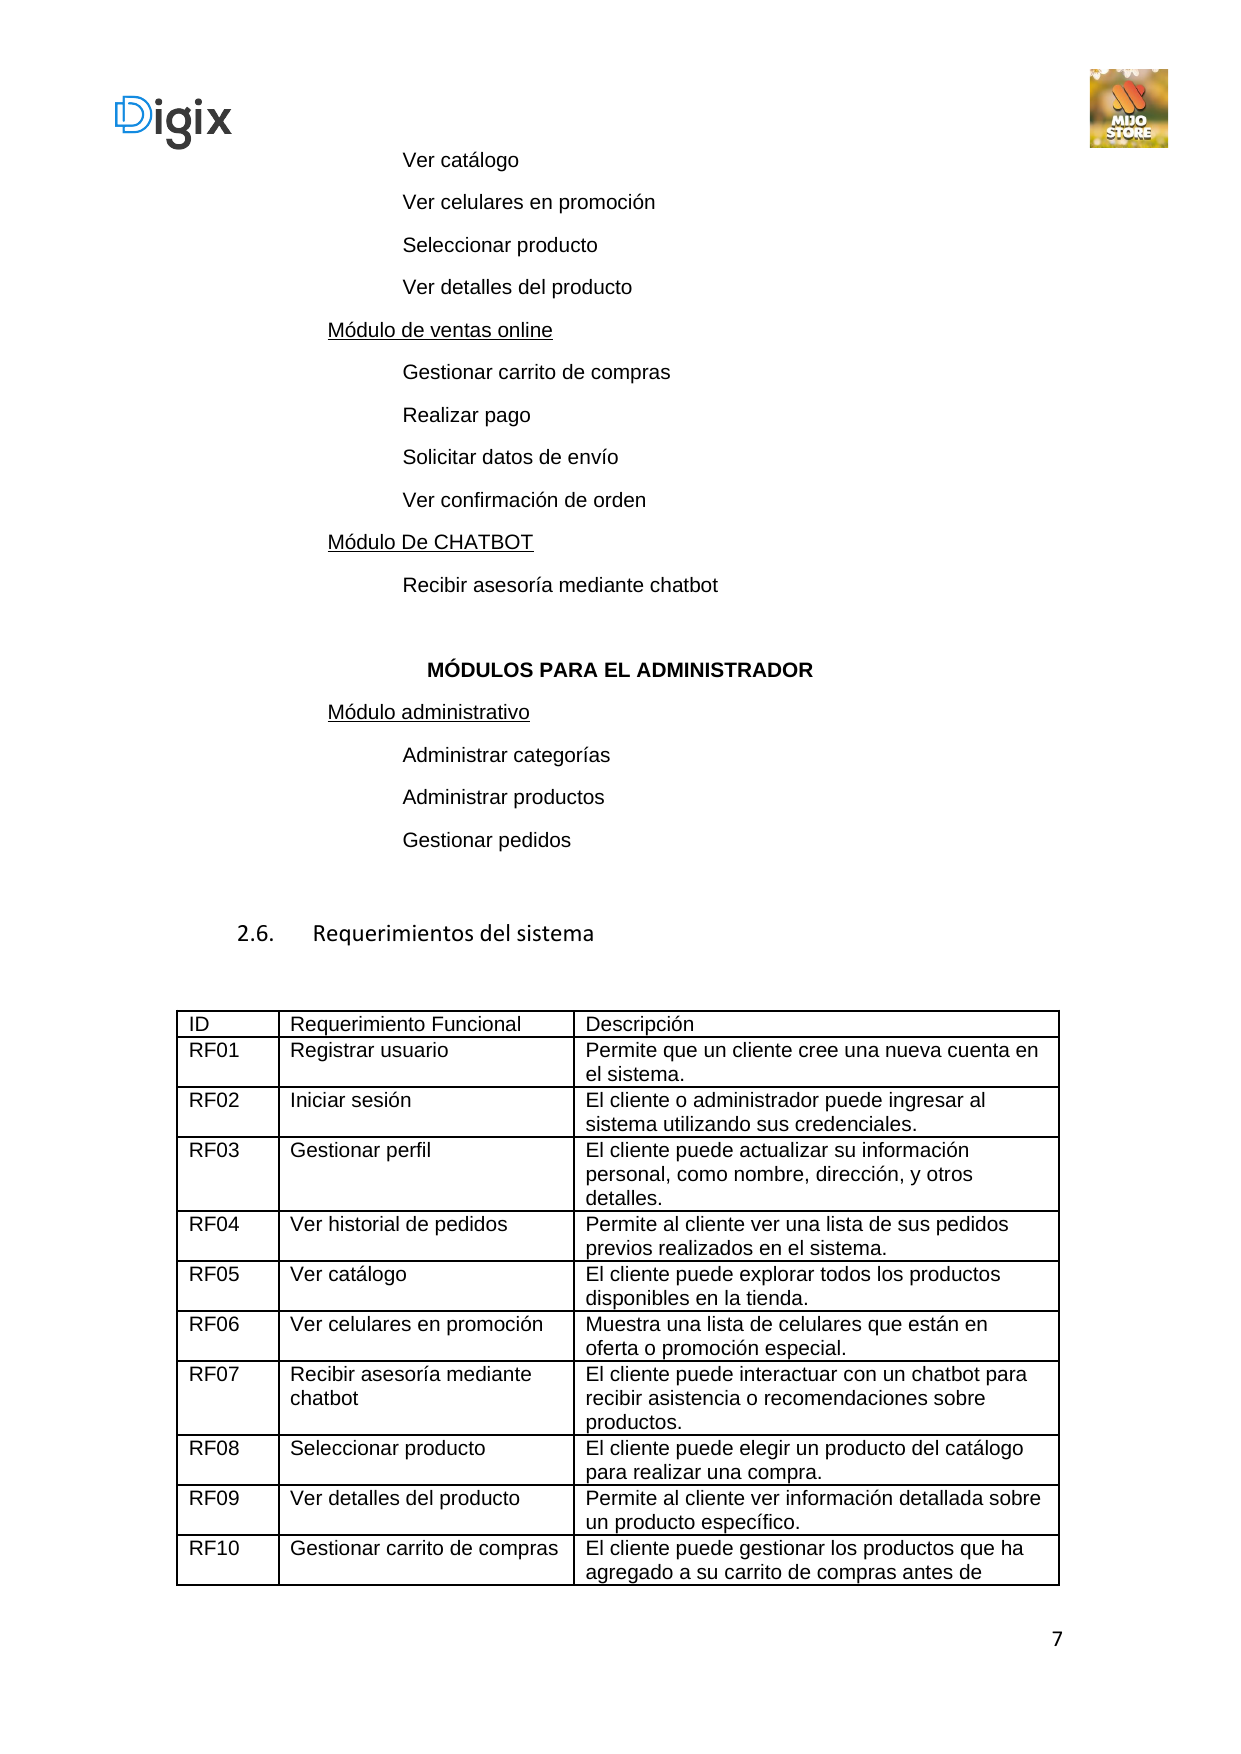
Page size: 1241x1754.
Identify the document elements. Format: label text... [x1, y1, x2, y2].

table_cell Muestra una lista de celulares que están en oferta o promoción especial. [575, 1312, 1058, 1359]
table_cell Permite al cliente ver información detallada sobre un producto específico. [575, 1486, 1058, 1533]
table_cell RF03 [178, 1138, 278, 1209]
picture [1089, 69, 1169, 148]
subtitle Requerimientos del sistema [275, 917, 1063, 947]
text Administrar categorías [402, 743, 1063, 767]
table_cell RF01 [178, 1038, 278, 1086]
table_cell Gestionar carrito de compras [280, 1536, 573, 1583]
table_cell El cliente o administrador puede ingresar al sistema utilizando sus credenciales. [575, 1088, 1058, 1136]
text Gestionar pedidos [327, 828, 1063, 852]
table_cell Permite que un cliente cree una nueva cuenta en el sistema. [575, 1038, 1058, 1086]
text Gestionar carrito de compras [327, 360, 1063, 384]
text Módulo administrativo [252, 700, 1063, 724]
text Módulo De CHATBOT [327, 530, 1063, 554]
text Solicitar datos de envío [402, 445, 1063, 469]
table_cell RF06 [178, 1312, 278, 1359]
table_cell RF02 [178, 1088, 278, 1136]
text Ver detalles del producto [402, 275, 1063, 299]
table_cell RF08 [178, 1436, 278, 1483]
table_cell El cliente puede explorar todos los productos disponibles en la tienda. [575, 1262, 1058, 1309]
text Ver celulares en promoción [402, 190, 1063, 214]
table_cell Registrar usuario [280, 1038, 573, 1086]
text Administrar productos [327, 785, 1063, 809]
text Recibir asesoría mediante chatbot [402, 573, 1063, 597]
table_cell Iniciar sesión [280, 1088, 573, 1136]
text MÓDULOS PARA EL ADMINISTRADOR [177, 658, 1063, 682]
table_cell RF10 [178, 1536, 278, 1583]
text Ver catálogo [402, 148, 1063, 172]
text Módulo de ventas online [327, 318, 1063, 342]
text Ver confirmación de orden [402, 488, 1063, 512]
table_cell Recibir asesoría mediante chatbot [280, 1362, 573, 1433]
table_cell RF05 [178, 1262, 278, 1309]
table_cell Ver historial de pedidos [280, 1212, 573, 1259]
text Seleccionar producto [402, 233, 1063, 257]
table_cell Permite al cliente ver una lista de sus pedidos previos realizados en el sistema. [575, 1212, 1058, 1259]
table_cell Gestionar perfil [280, 1138, 573, 1209]
table_cell RF04 [178, 1212, 278, 1259]
picture [108, 92, 237, 151]
table_cell Seleccionar producto [280, 1436, 573, 1483]
table_cell El cliente puede gestionar los productos que ha agregado a su carrito de compras antes de realizar la compra final. [575, 1536, 1058, 1583]
table_header ID [178, 1012, 278, 1036]
table_cell RF07 [178, 1362, 278, 1433]
table_cell Ver catálogo [280, 1262, 573, 1309]
table_cell El cliente puede actualizar su información personal, como nombre, dirección, y otros detalles. [575, 1138, 1058, 1209]
table_header Descripción [575, 1012, 1058, 1036]
table_header Requerimiento Funcional [280, 1012, 573, 1036]
table_cell Ver celulares en promoción [280, 1312, 573, 1359]
table_cell El cliente puede elegir un producto del catálogo para realizar una compra. [575, 1436, 1058, 1483]
text Realizar pago [402, 403, 1063, 427]
table_cell El cliente puede interactuar con un chatbot para recibir asistencia o recomendaciones sobre productos. [575, 1362, 1058, 1433]
table_cell RF09 [178, 1486, 278, 1533]
table_cell Ver detalles del producto [280, 1486, 573, 1533]
